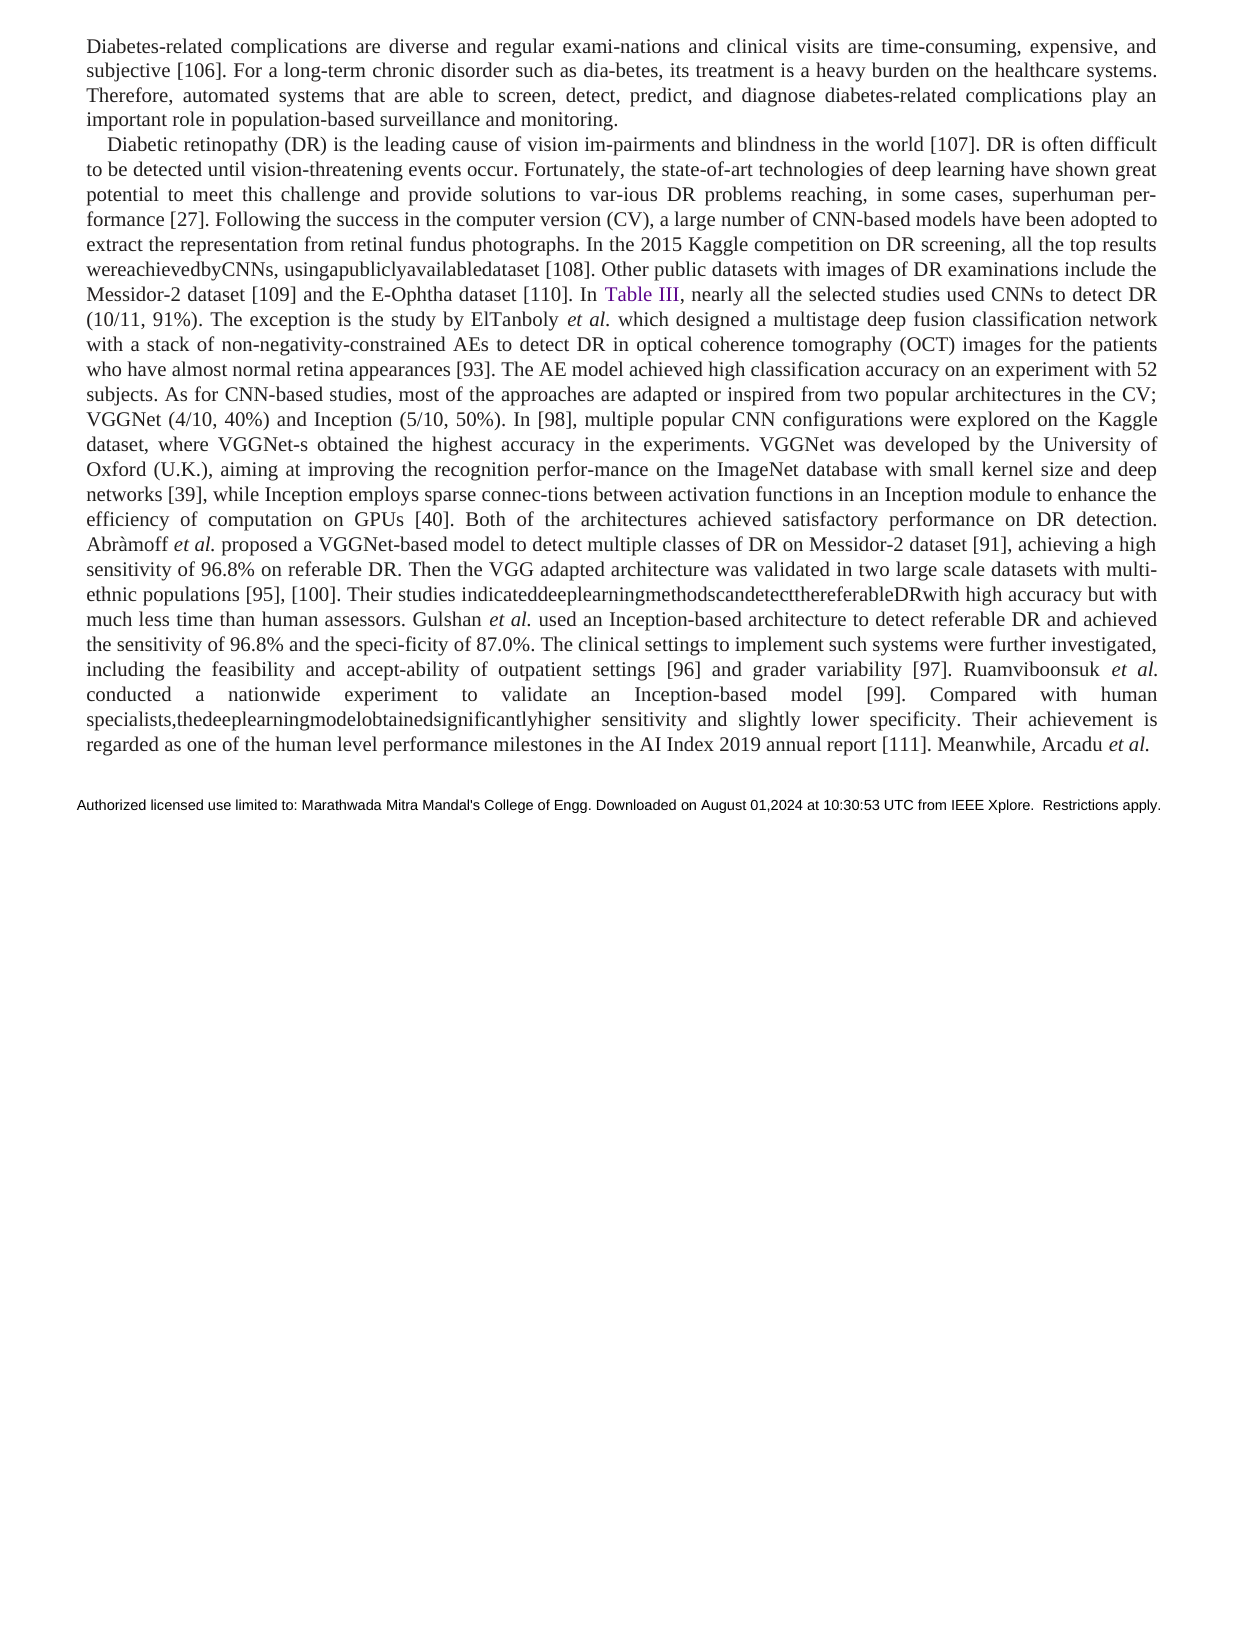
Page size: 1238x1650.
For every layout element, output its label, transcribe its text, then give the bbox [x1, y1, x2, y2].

text Authorized licensed use limited to: Marathwada Mitra Mandal's College of Engg. Downloaded on August 01,2024 at 10:30:53 UTC from IEEE Xplore. Restrictions apply. [73, 794, 1166, 814]
text Diabetes-related complications are diverse and regular exami-nations and clinical visits are time-consuming, expensive, and subjective [106]. For a long-term chronic disorder such as dia-betes, its treatment is a heavy burden on the healthcare systems. Therefore, automated systems that are able to screen, detect, predict, and diagnose diabetes-related complications play an important role in population-based surveillance and monitoring. [86, 33, 1159, 132]
text Diabetic retinopathy (DR) is the leading cause of vision im-pairments and blindness in the world [107]. DR is often difficult to be detected until vision-threatening events occur. Fortunately, the state-of-art technologies of deep learning have shown great potential to meet this challenge and provide solutions to var-ious DR problems reaching, in some cases, superhuman per-formance [27]. Following the success in the computer version (CV), a large number of CNN-based models have been adopted to extract the representation from retinal fundus photographs. In the 2015 Kaggle competition on DR screening, all the top results wereachievedbyCNNs, usingapubliclyavailabledataset [108]. Other public datasets with images of DR examinations include the Messidor-2 dataset [109] and the E-Ophtha dataset [110]. In Table III, nearly all the selected studies used CNNs to detect DR (10/11, 91%). The exception is the study by ElTanboly et al. which designed a multistage deep fusion classification network with a stack of non-negativity-constrained AEs to detect DR in optical coherence tomography (OCT) images for the patients who have almost normal retina appearances [93]. The AE model achieved high classification accuracy on an experiment with 52 subjects. As for CNN-based studies, most of the approaches are adapted or inspired from two popular architectures in the CV; VGGNet (4/10, 40%) and Inception (5/10, 50%). In [98], multiple popular CNN configurations were explored on the Kaggle dataset, where VGGNet-s obtained the highest accuracy in the experiments. VGGNet was developed by the University of Oxford (U.K.), aiming at improving the recognition perfor-mance on the ImageNet database with small kernel size and deep networks [39], while Inception employs sparse connec-tions between activation functions in an Inception module to enhance the efficiency of computation on GPUs [40]. Both of the architectures achieved satisfactory performance on DR detection. Abràmoff et al. proposed a VGGNet-based model to detect multiple classes of DR on Messidor-2 dataset [91], achieving a high sensitivity of 96.8% on referable DR. Then the VGG adapted architecture was validated in two large scale datasets with multi-ethnic populations [95], [100]. Their studies indicateddeeplearningmethodscandetectthereferableDRwith high accuracy but with much less time than human assessors. Gulshan et al. used an Inception-based architecture to detect referable DR and achieved the sensitivity of 96.8% and the speci-ficity of 87.0%. The clinical settings to implement such systems were further investigated, including the feasibility and accept-ability of outpatient settings [96] and grader variability [97]. Ruamviboonsuk et al. conducted a nationwide experiment to validate an Inception-based model [99]. Compared with human specialists,thedeeplearningmodelobtainedsignificantlyhigher sensitivity and slightly lower specificity. Their achievement is regarded as one of the human level performance milestones in the AI Index 2019 annual report [111]. Meanwhile, Arcadu et al. [86, 132, 1159, 757]
